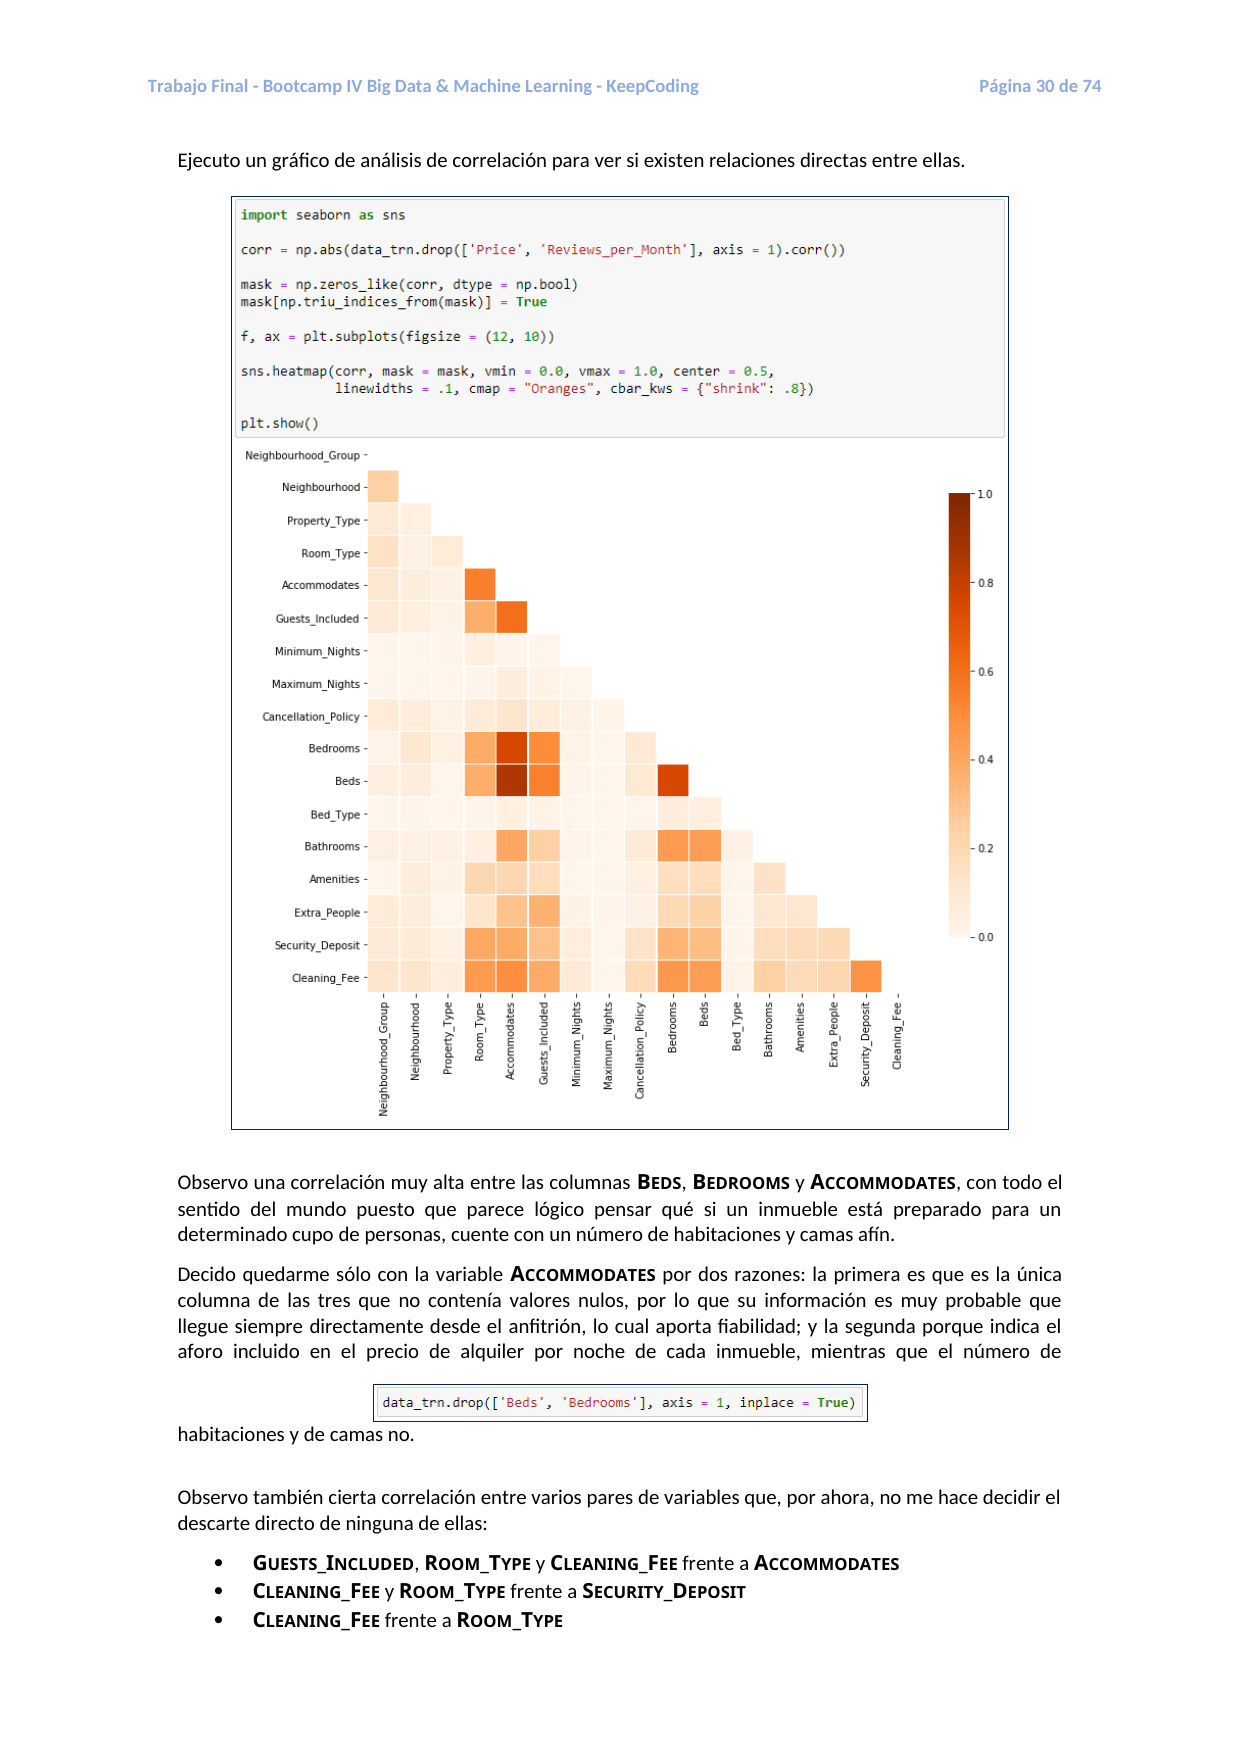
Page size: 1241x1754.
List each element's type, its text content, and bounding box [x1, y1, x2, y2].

text Observo también cierta correlación entre varios pares de variables que, por ahora, no me hace decidir el descarte directo de ninguna de ellas: [177, 1484, 1063, 1535]
text Decido quedarme sólo con la variable Accommodates por dos razones: la primera es que es la única columna de las tres que no contenía valores nulos, por lo que su información es muy probable que llegue siempre directamente desde el anfitrión, lo cual aporta fiabilidad; y la segunda porque indica el aforo incluido en el precio de alquiler por noche de cada inmueble, mientras que el número de habitaciones y de camas no. [177, 1259, 1063, 1447]
picture [374, 1385, 867, 1421]
list Cleaning_Fee y Room_Type frente a Security_Deposit [215, 1576, 1063, 1605]
list Guests_Included, Room_Type y Cleaning_Fee frente a Accommodates [215, 1548, 1063, 1576]
list Cleaning_Fee frente a Room_Type [215, 1605, 1063, 1633]
picture [232, 197, 1008, 1129]
text Ejecuto un gráfico de análisis de correlación para ver si existen relaciones directas entre ellas. [177, 148, 1063, 173]
